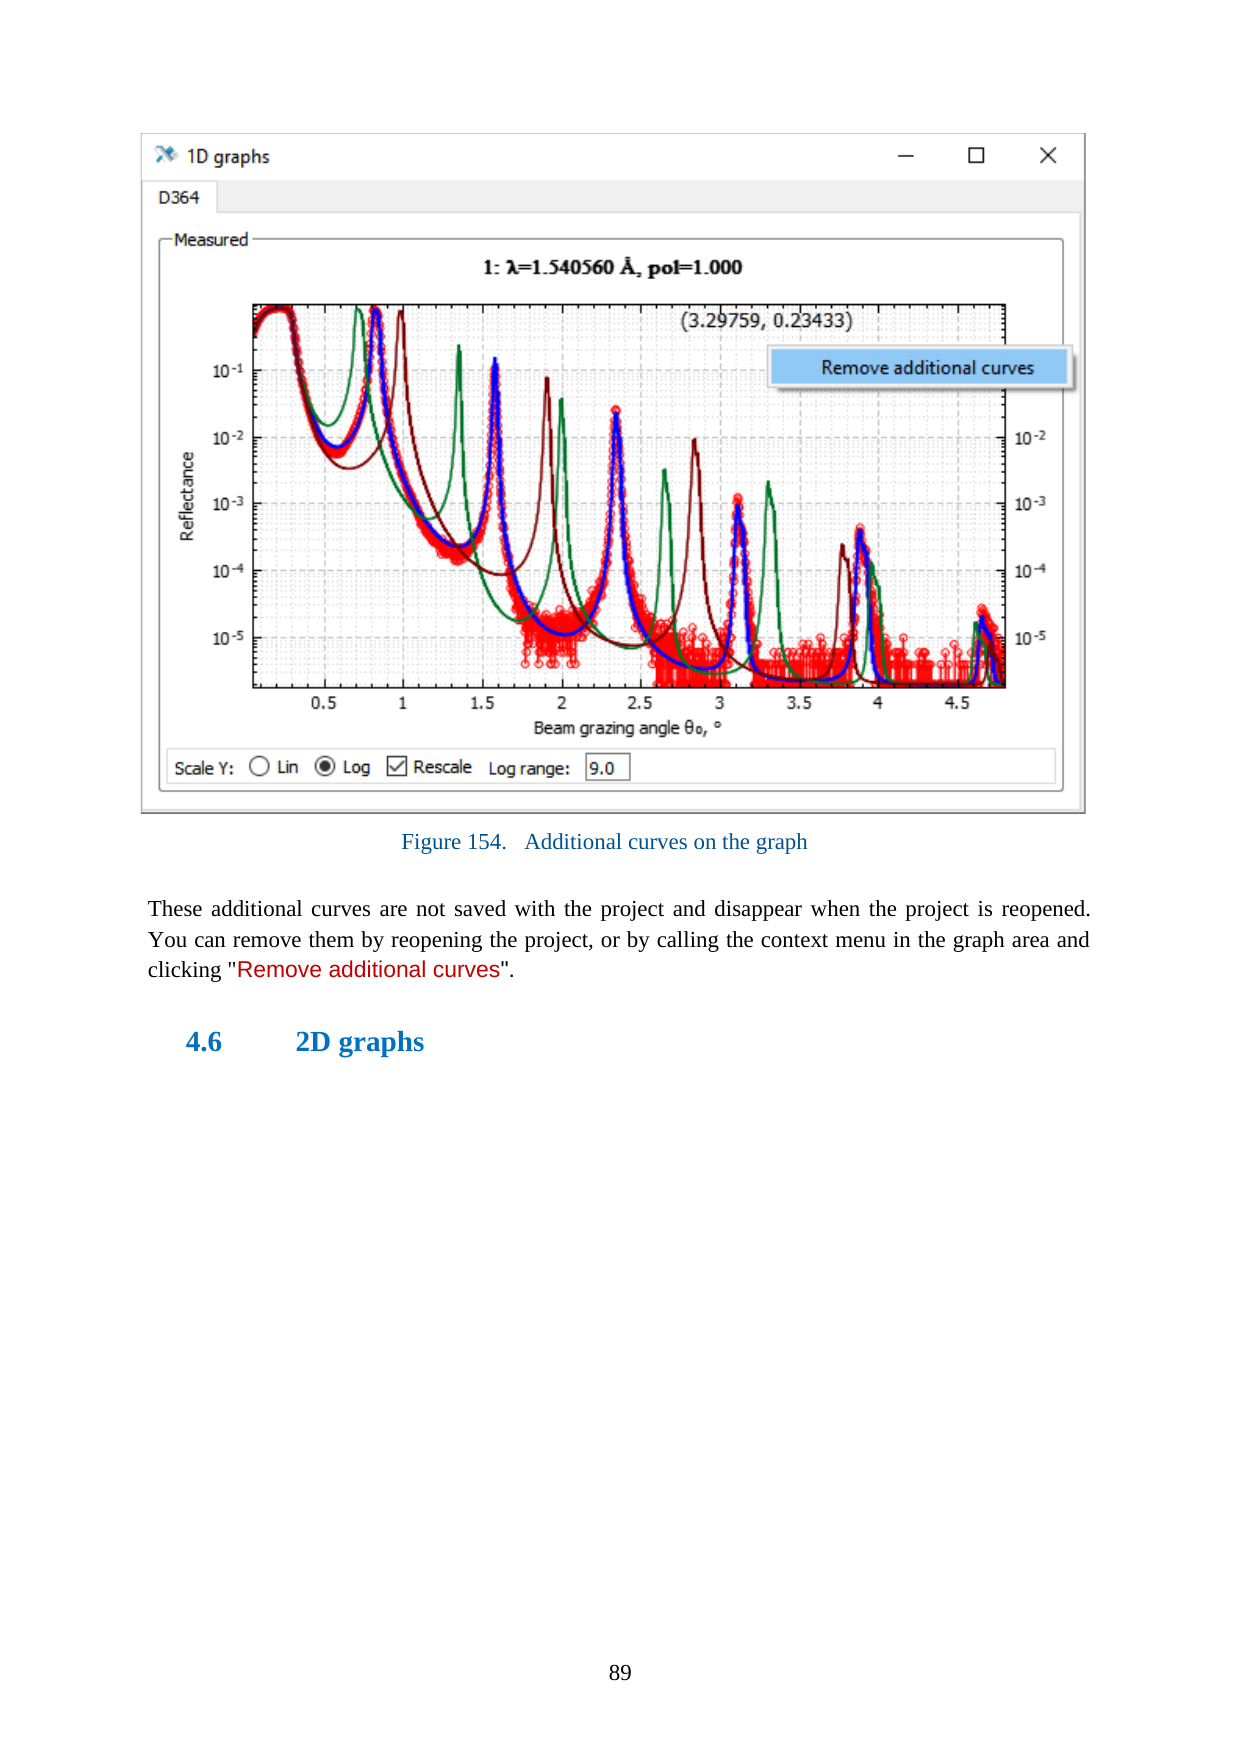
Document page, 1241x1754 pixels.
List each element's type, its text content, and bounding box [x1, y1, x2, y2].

text These additional curves are not saved with the project and disappear when the project is reopened. You can remove them by reopening the project, or by calling the context menu in the graph area and clicking "Remove additional curves". [148, 895, 1093, 982]
subtitle 2D graphs [155, 1024, 1093, 1057]
picture [140, 133, 1086, 814]
